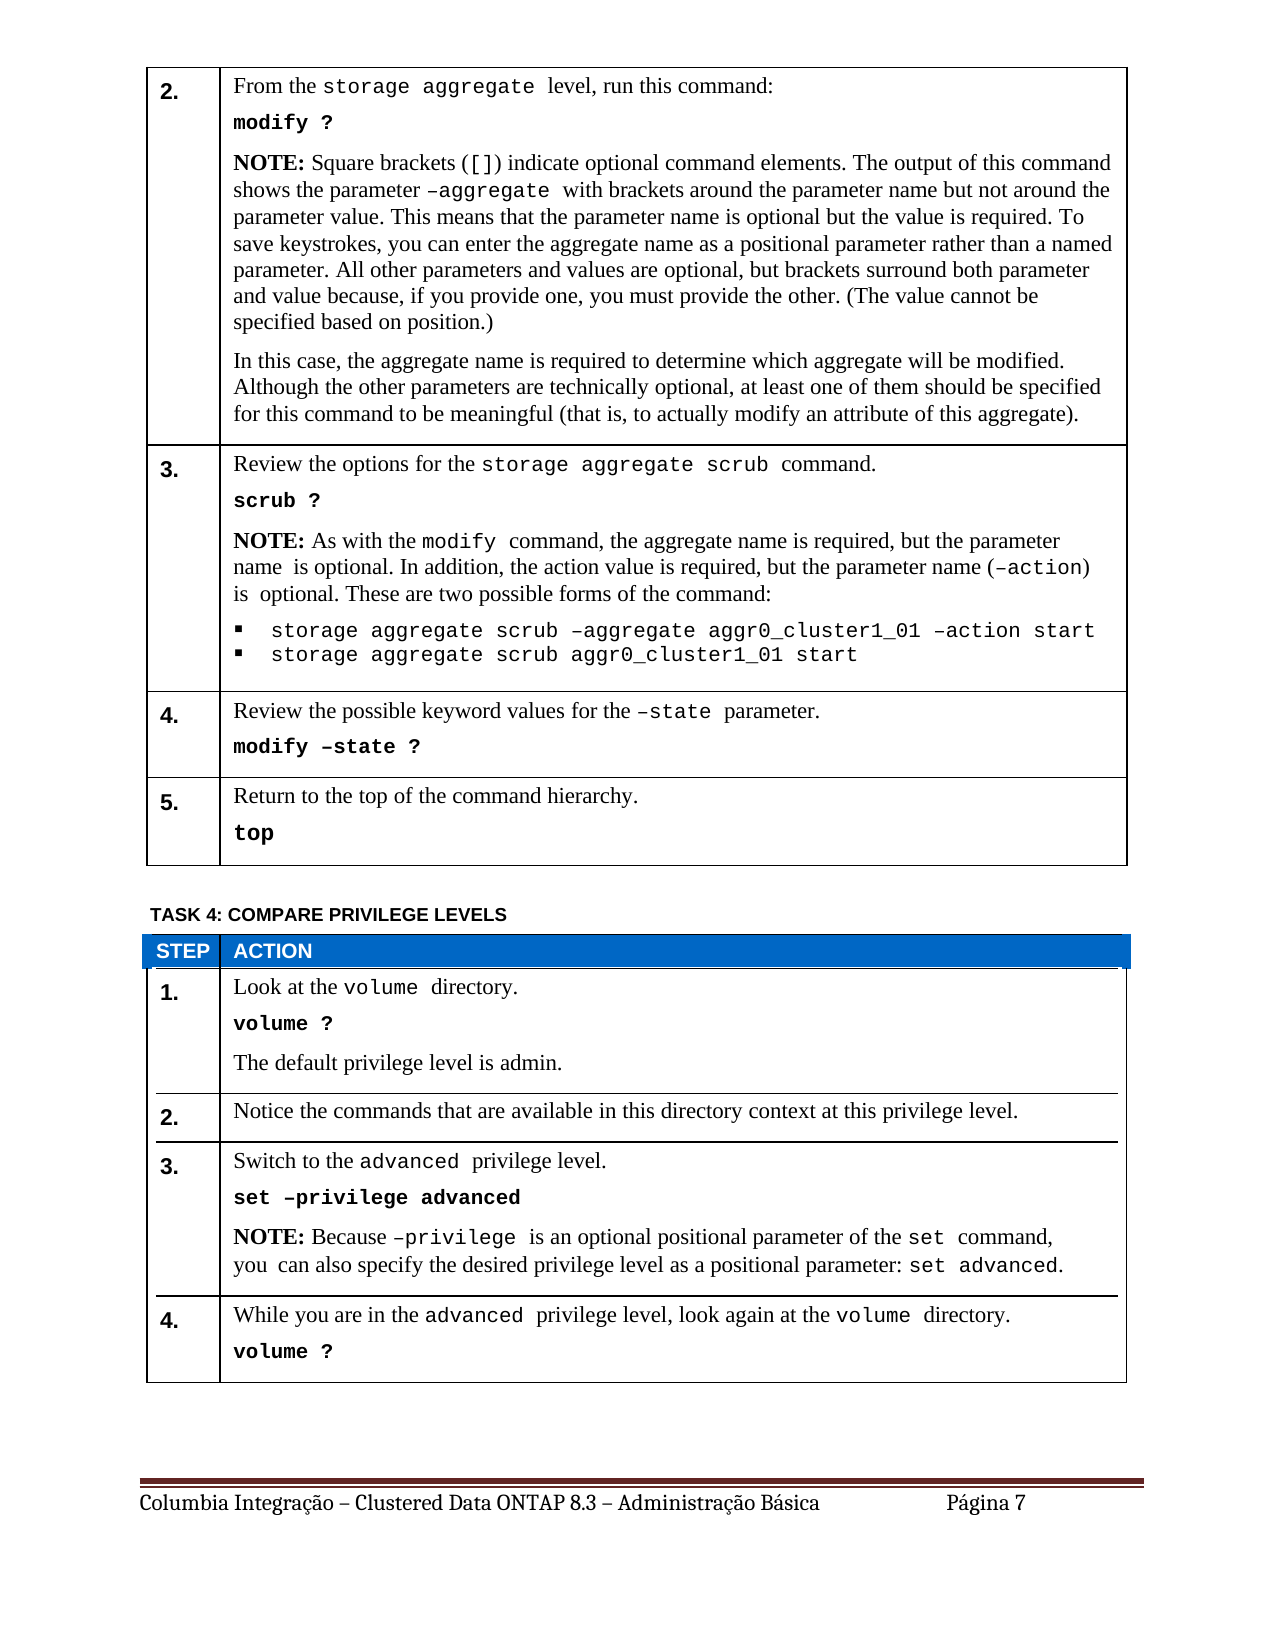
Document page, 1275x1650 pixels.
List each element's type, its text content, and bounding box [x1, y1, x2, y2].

table_header STEP [152, 935, 219, 967]
table_cell 2. [148, 1093, 219, 1141]
subtitle TASK 4: COMPARE PRIVILEGE LEVELS [150, 903, 1144, 925]
table_cell 5. [148, 778, 219, 865]
table_header ACTION [221, 935, 1122, 967]
table_cell From the storage aggregate level, run this command: modify ? NOTE: Square brackets ([]) indicate optional command elements. The output of this command shows the parameter –aggregate with brackets around the parameter name but not around the parameter value. This means that the parameter name is optional but the value is required. To save keystrokes, you can enter the aggregate name as a positional parameter rather than a named parameter. All other parameters and values are optional, but brackets surround both parameter and value because, if you provide one, you must provide the other. (The value cannot be specified based on position.) In this case, the aggregate name is required to determine which aggregate will be modified. Although the other parameters are technically optional, at least one of them should be specified for this command to be meaningful (that is, to actually modify an attribute of this aggregate). [221, 68, 1126, 444]
table_cell 3. [148, 446, 219, 691]
table_cell While you are in the advanced privilege level, look again at the volume directory. volume ? [221, 1295, 1126, 1382]
table_cell Review the options for the storage aggregate scrub command. scrub ? NOTE: As with the modify command, the aggregate name is required, but the parameter name is optional. In addition, the action value is required, but the parameter name (–action) is optional. These are two possible forms of the command: storage aggregate scrub –aggregate aggr0_cluster1_01 –action start storage aggregate scrub aggr0_cluster1_01 start [221, 446, 1126, 691]
table_cell Look at the volume directory. volume ? The default privilege level is admin. [221, 968, 1126, 1092]
table_cell 4. [148, 692, 219, 777]
table_cell Review the possible keyword values for the –state parameter. modify –state ? [221, 692, 1126, 777]
table_cell Return to the top of the command hierarchy. top [221, 778, 1126, 865]
table_cell 1. [148, 968, 219, 1092]
table_cell 4. [148, 1295, 219, 1382]
table_cell Notice the commands that are available in this directory context at this privilege level. [221, 1093, 1126, 1141]
table_cell 3. [148, 1141, 219, 1295]
table_cell 2. [148, 68, 219, 444]
table_cell Switch to the advanced privilege level. set –privilege advanced NOTE: Because –privilege is an optional positional parameter of the set command, you can also specify the desired privilege level as a positional parameter: set advanced. [221, 1141, 1126, 1295]
